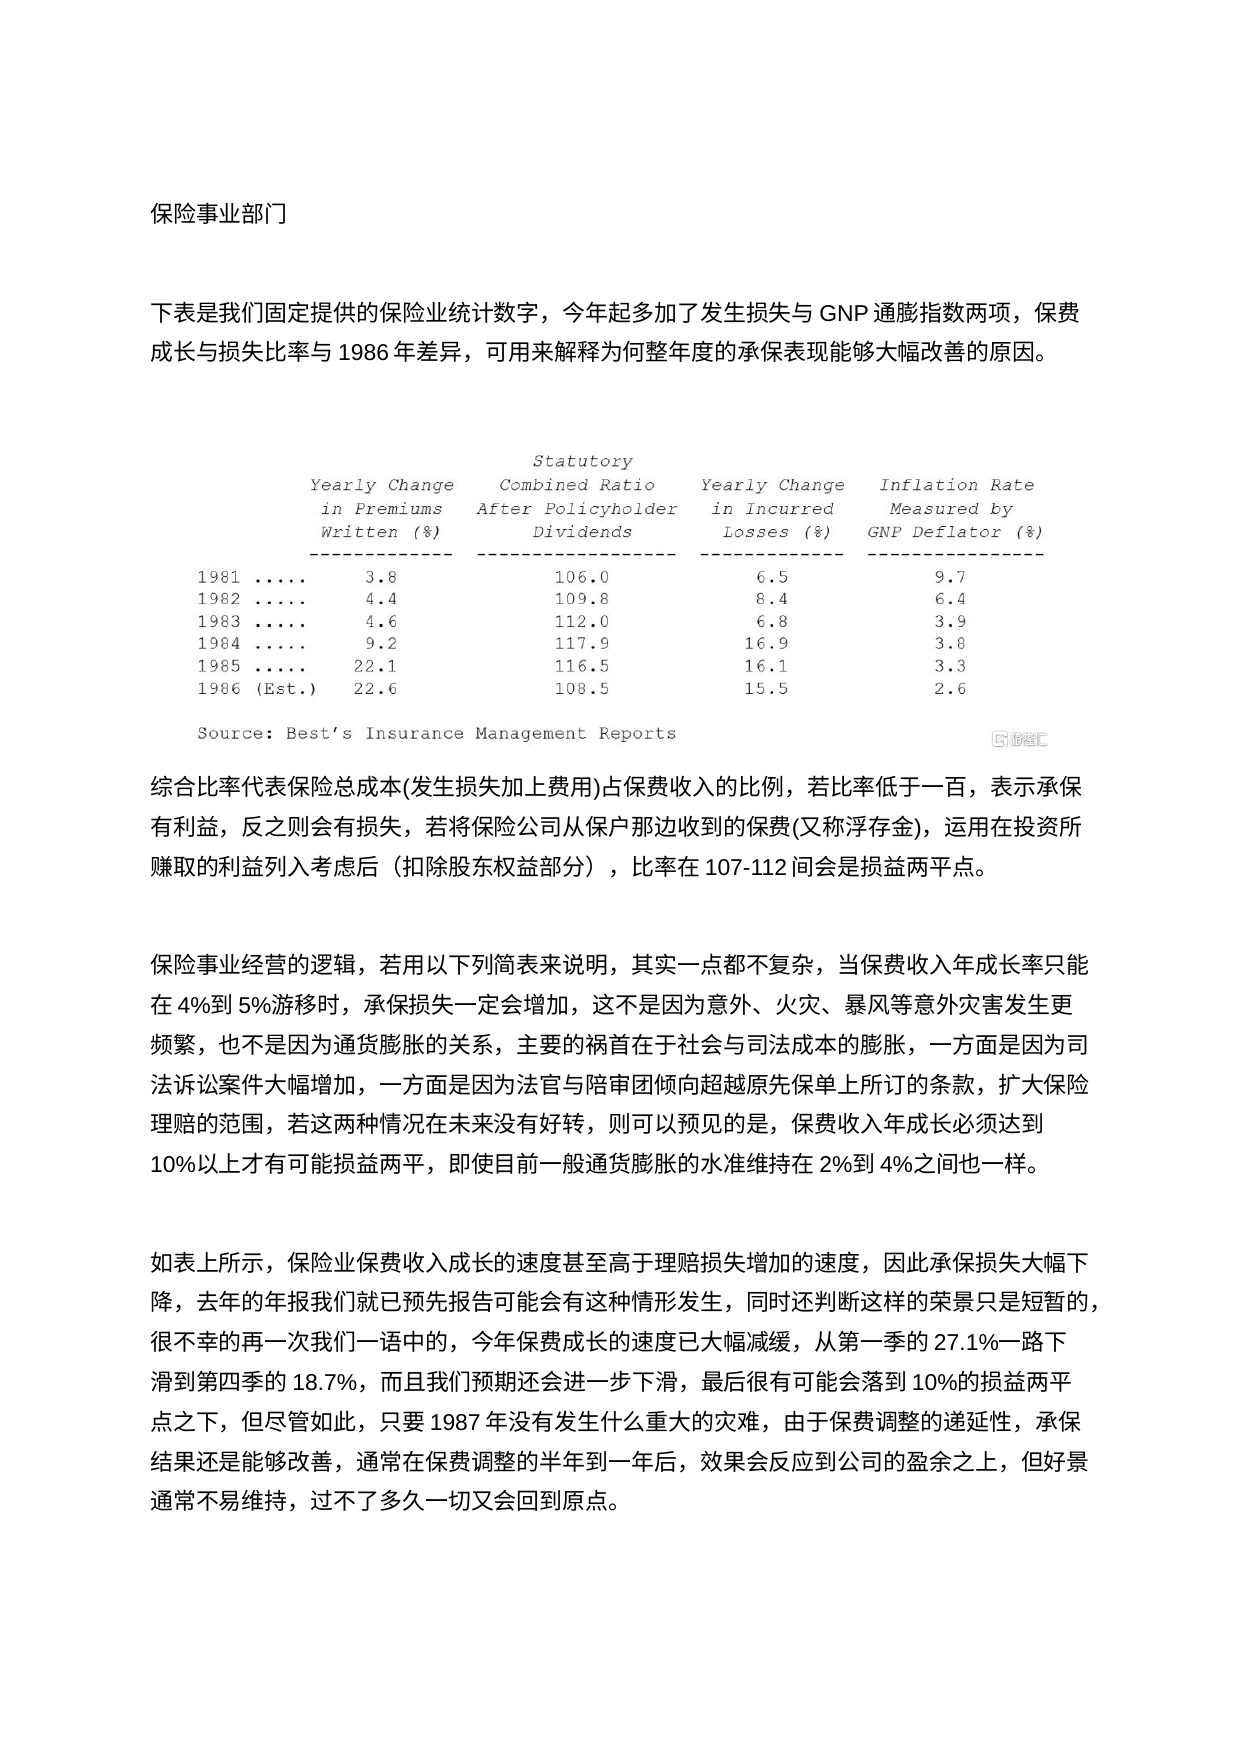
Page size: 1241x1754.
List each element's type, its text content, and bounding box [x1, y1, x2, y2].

picture [188, 432, 1052, 752]
text 综合比率代表保险总成本(发生损失加上费用)占保费收入的比例，若比率低于一百，表示承保有利益，反之则会有损失，若将保险公司从保户那边收到的保费(又称浮存金)，运用在投资所赚取的利益列入考虑后（扣除股东权益部分），比率在107-112间会是损益两平点。 [150, 769, 1090, 882]
text 如表上所示，保险业保费收入成长的速度甚至高于理赔损失增加的速度，因此承保损失大幅下降，去年的年报我们就已预先报告可能会有这种情形发生，同时还判断这样的荣景只是短暂的，很不幸的再一次我们一语中的，今年保费成长的速度已大幅减缓，从第一季的27.1%一路下滑到第四季的18.7%，而且我们预期还会进一步下滑，最后很有可能会落到10%的损益两平点之下，但尽管如此，只要1987年没有发生什么重大的灾难，由于保费调整的递延性，承保结果还是能够改善，通常在保费调整的半年到一年后，效果会反应到公司的盈余之上，但好景通常不易维持，过不了多久一切又会回到原点。 [150, 1244, 1090, 1516]
text 保险事业经营的逻辑，若用以下列简表来说明，其实一点都不复杂，当保费收入年成长率只能在4%到5%游移时，承保损失一定会增加，这不是因为意外、火灾、暴风等意外灾害发生更频繁，也不是因为通货膨胀的关系，主要的祸首在于社会与司法成本的膨胀，一方面是因为司法诉讼案件大幅增加，一方面是因为法官与陪审团倾向超越原先保单上所订的条款，扩大保险理赔的范围，若这两种情况在未来没有好转，则可以预见的是，保费收入年成长必须达到10%以上才有可能损益两平，即使目前一般通货膨胀的水准维持在2%到4%之间也一样。 [150, 947, 1090, 1179]
text 下表是我们固定提供的保险业统计数字，今年起多加了发生损失与GNP通膨指数两项，保费成长与损失比率与1986年差异，可用来解释为何整年度的承保表现能够大幅改善的原因。 [150, 294, 1090, 367]
text 保险事业部门 [150, 196, 1090, 229]
